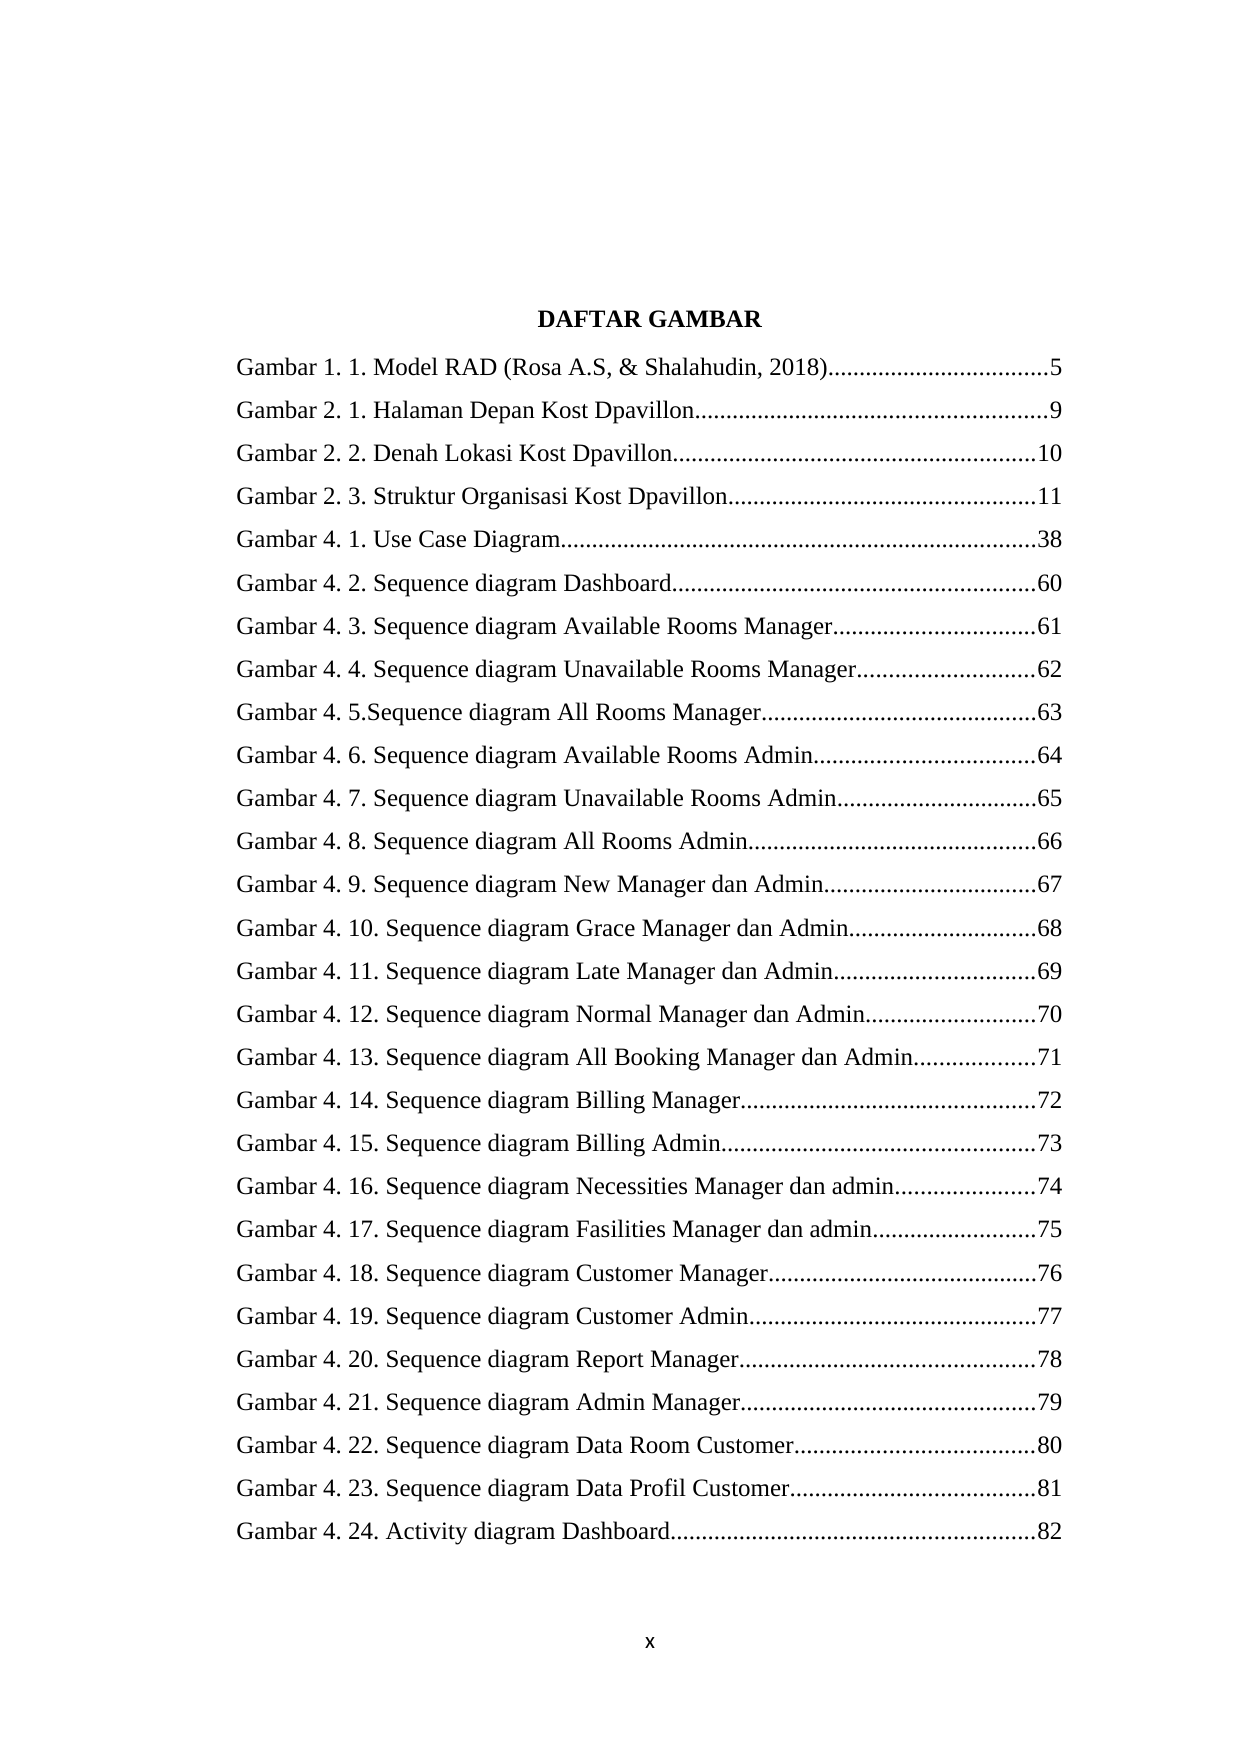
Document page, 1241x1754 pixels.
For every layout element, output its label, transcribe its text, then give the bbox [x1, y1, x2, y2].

text Gambar 1. 1. Model RAD (Rosa A.S, & Shalahudin, 2018) 5 [236, 352, 1063, 381]
text Gambar 4. 10. Sequence diagram Grace Manager dan Admin 68 [236, 913, 1063, 941]
text Gambar 4. 12. Sequence diagram Normal Manager dan Admin 70 [236, 999, 1063, 1028]
text Gambar 4. 18. Sequence diagram Customer Manager 76 [236, 1258, 1063, 1286]
text Gambar 4. 7. Sequence diagram Unavailable Rooms Admin 65 [236, 783, 1063, 812]
subtitle DAFTAR GAMBAR [236, 304, 1063, 333]
text Gambar 4. 4. Sequence diagram Unavailable Rooms Manager 62 [236, 654, 1063, 683]
text Gambar 4. 6. Sequence diagram Available Rooms Admin 64 [236, 740, 1063, 769]
text Gambar 4. 22. Sequence diagram Data Room Customer 80 [236, 1430, 1063, 1459]
text Gambar 4. 19. Sequence diagram Customer Admin 77 [236, 1301, 1063, 1329]
text Gambar 4. 8. Sequence diagram All Rooms Admin 66 [236, 826, 1063, 855]
text Gambar 4. 9. Sequence diagram New Manager dan Admin 67 [236, 869, 1063, 898]
text Gambar 4. 5.Sequence diagram All Rooms Manager 63 [236, 697, 1063, 726]
text Gambar 4. 1. Use Case Diagram 38 [236, 524, 1063, 553]
text Gambar 4. 21. Sequence diagram Admin Manager 79 [236, 1387, 1063, 1416]
text Gambar 4. 15. Sequence diagram Billing Admin 73 [236, 1128, 1063, 1157]
text Gambar 4. 23. Sequence diagram Data Profil Customer 81 [236, 1473, 1063, 1502]
text Gambar 4. 20. Sequence diagram Report Manager 78 [236, 1344, 1063, 1373]
text Gambar 4. 3. Sequence diagram Available Rooms Manager 61 [236, 611, 1063, 639]
text Gambar 2. 1. Halaman Depan Kost Dpavillon 9 [236, 395, 1063, 424]
text Gambar 4. 17. Sequence diagram Fasilities Manager dan admin 75 [236, 1214, 1063, 1243]
text Gambar 2. 2. Denah Lokasi Kost Dpavillon 10 [236, 438, 1063, 467]
text Gambar 4. 16. Sequence diagram Necessities Manager dan admin 74 [236, 1171, 1063, 1200]
text Gambar 4. 2. Sequence diagram Dashboard 60 [236, 568, 1063, 596]
text Gambar 2. 3. Struktur Organisasi Kost Dpavillon 11 [236, 481, 1063, 510]
text Gambar 4. 24. Activity diagram Dashboard 82 [236, 1516, 1063, 1545]
text Gambar 4. 14. Sequence diagram Billing Manager 72 [236, 1085, 1063, 1114]
text Gambar 4. 13. Sequence diagram All Booking Manager dan Admin 71 [236, 1042, 1063, 1071]
text Gambar 4. 11. Sequence diagram Late Manager dan Admin 69 [236, 956, 1063, 984]
